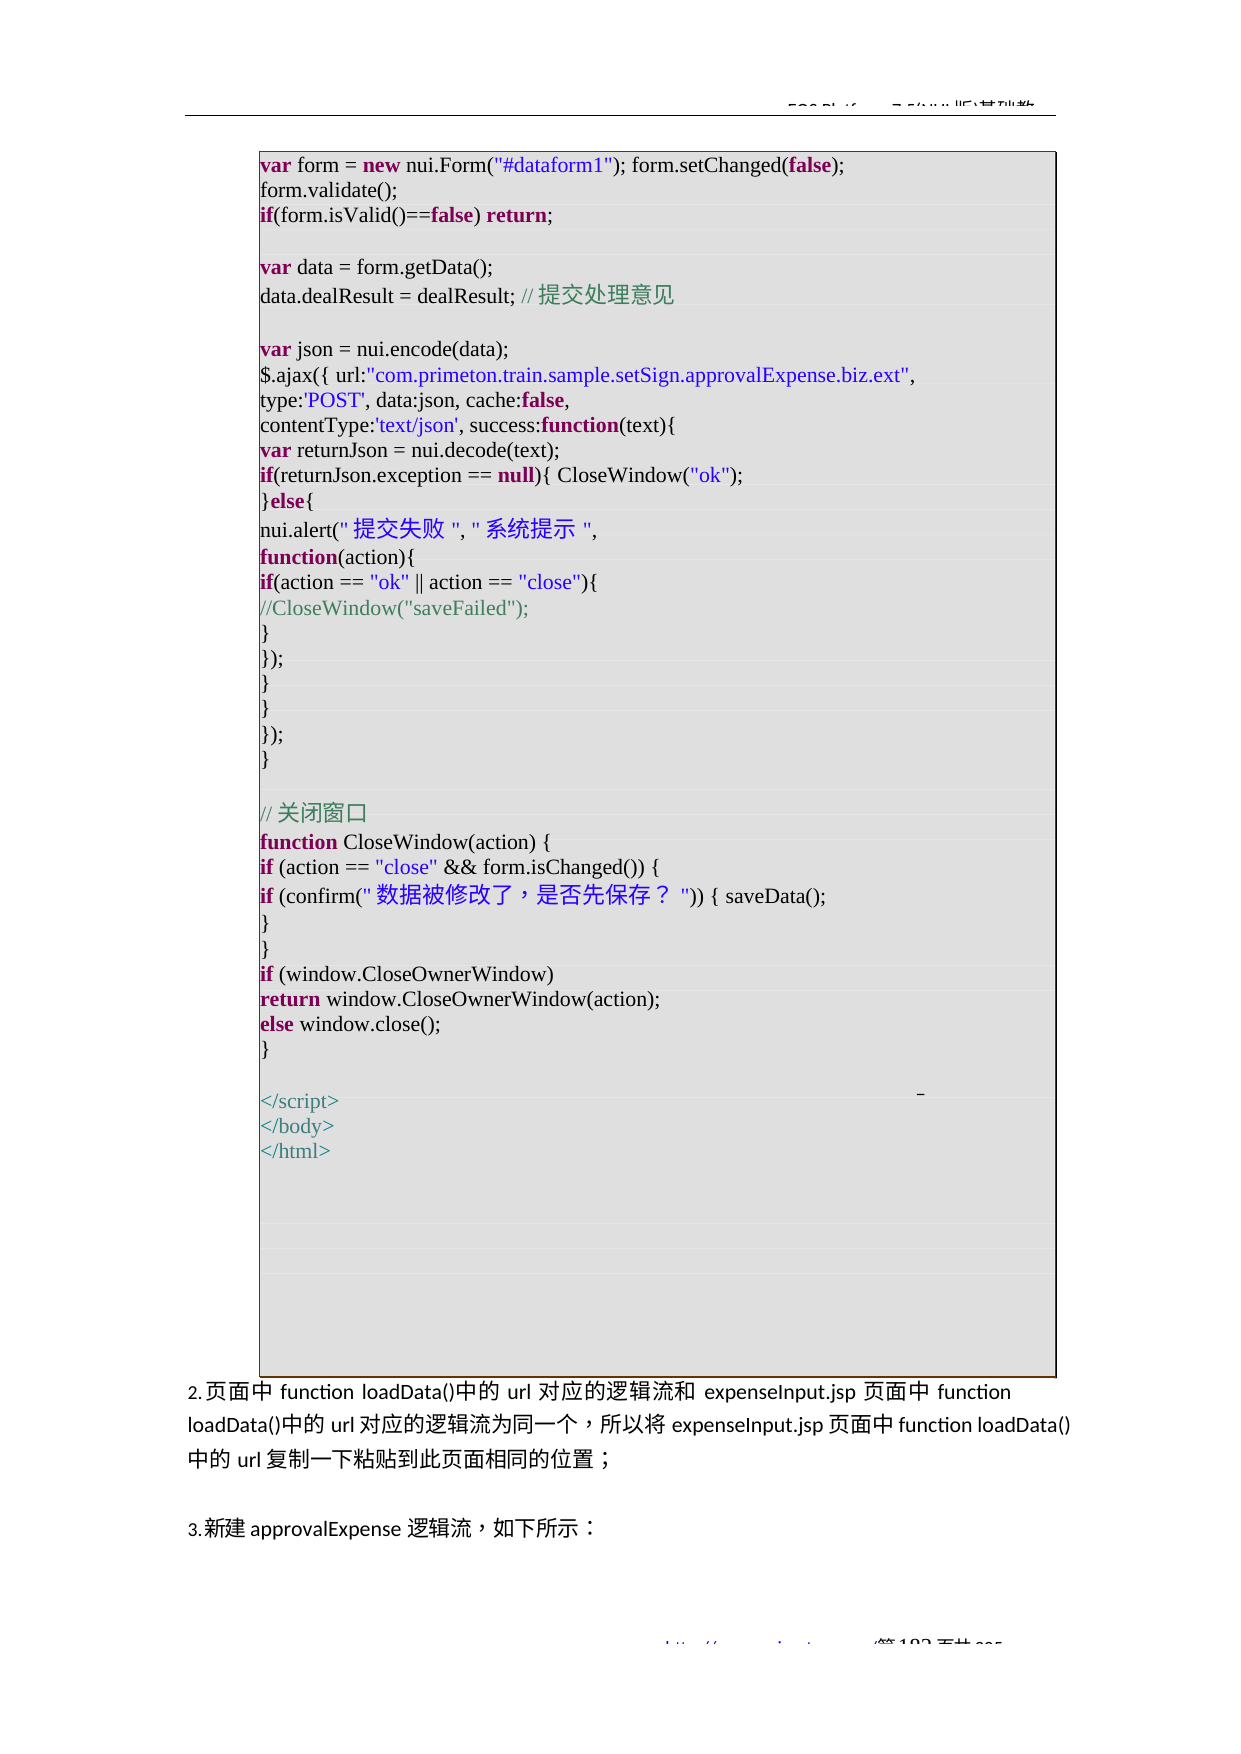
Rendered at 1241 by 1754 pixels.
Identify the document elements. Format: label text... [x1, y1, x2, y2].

text 中的 url 复制一下粘贴到此页面相同的位置； [187, 1443, 1111, 1473]
list 页面中 function loadData()中的 url 对应的逻辑流和 expenseInput.jsp 页面中 function [187, 1378, 1111, 1405]
list 新建 approvalExpense 逻辑流，如下所示： [187, 1513, 1111, 1542]
text loadData()中的 url 对应的逻辑流为同一个，所以将 expenseInput.jsp 页面中function loadData() [187, 1409, 1111, 1439]
